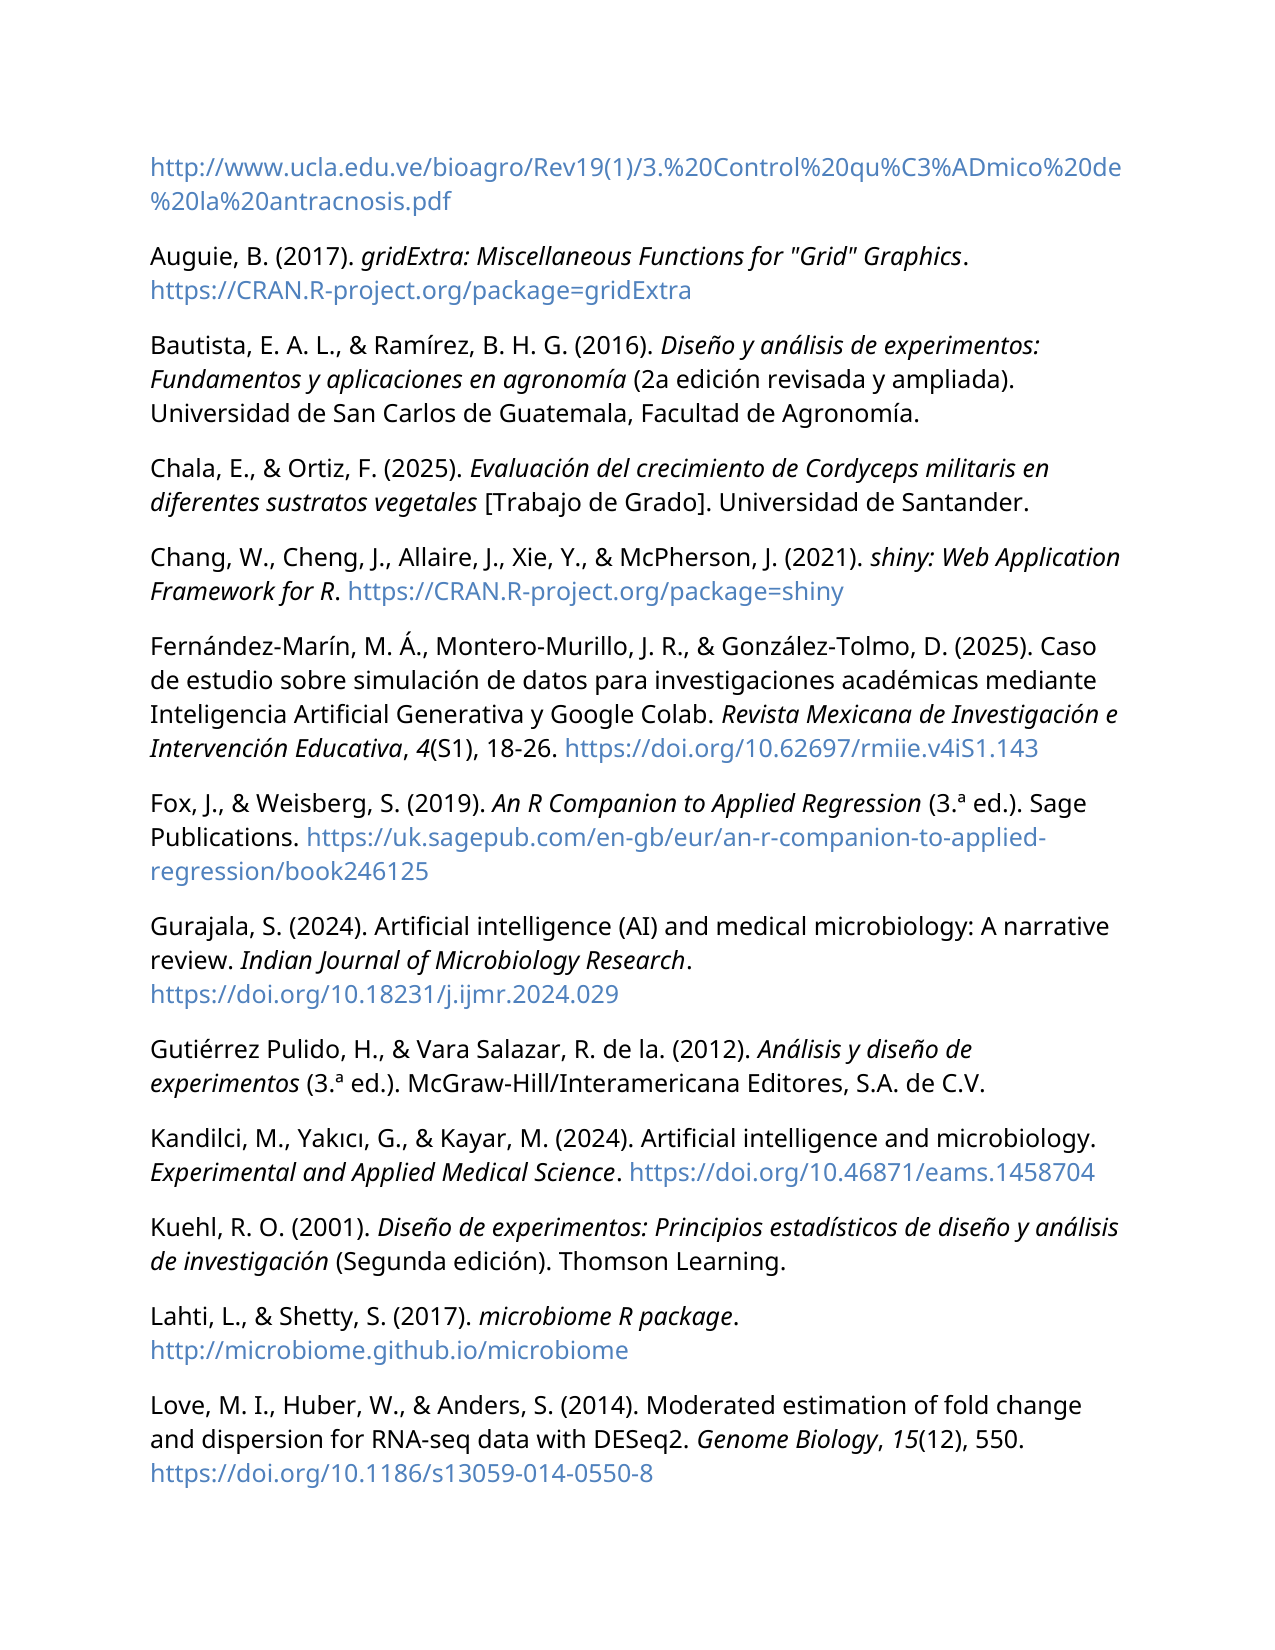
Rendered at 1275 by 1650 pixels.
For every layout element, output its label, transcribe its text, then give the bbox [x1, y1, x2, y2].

text Gutiérrez Pulido, H., & Vara Salazar, R. de la. (2012). Análisis y diseño de experimentos (3.ª ed.). McGraw-Hill/Interamericana Editores, S.A. de C.V. [150, 1032, 1125, 1100]
text Fox, J., & Weisberg, S. (2019). An R Companion to Applied Regression (3.ª ed.). Sage Publications. https://uk.sagepub.com/en-gb/eur/an-r-companion-to-applied-regression/book246125 [150, 786, 1125, 888]
text Love, M. I., Huber, W., & Anders, S. (2014). Moderated estimation of fold change and dispersion for RNA-seq data with DESeq2. Genome Biology, 15(12), 550. https://doi.org/10.1186/s13059-014-0550-8 [150, 1388, 1125, 1490]
text Kandilci, M., Yakıcı, G., & Kayar, M. (2024). Artificial intelligence and microbiology. Experimental and Applied Medical Science. https://doi.org/10.46871/eams.1458704 [150, 1121, 1125, 1189]
text Chala, E., & Ortiz, F. (2025). Evaluación del crecimiento de Cordyceps militaris en diferentes sustratos vegetales [Trabajo de Grado]. Universidad de Santander. [150, 451, 1125, 519]
text Chang, W., Cheng, J., Allaire, J., Xie, Y., & McPherson, J. (2021). shiny: Web Application Framework for R. https://CRAN.R-project.org/package=shiny [150, 540, 1125, 608]
text Bautista, E. A. L., & Ramírez, B. H. G. (2016). Diseño y análisis de experimentos: Fundamentos y aplicaciones en agronomía (2a edición revisada y ampliada). Universidad de San Carlos de Guatemala, Facultad de Agronomía. [150, 328, 1125, 430]
text Fernández-Marín, M. Á., Montero-Murillo, J. R., & González-Tolmo, D. (2025). Caso de estudio sobre simulación de datos para investigaciones académicas mediante Inteligencia Artificial Generativa y Google Colab. Revista Mexicana de Investigación e Intervención Educativa, 4(S1), 18-26. https://doi.org/10.62697/rmiie.v4iS1.143 [150, 629, 1125, 765]
text Lahti, L., & Shetty, S. (2017). microbiome R package. http://microbiome.github.io/microbiome [150, 1299, 1125, 1367]
text Gurajala, S. (2024). Artificial intelligence (AI) and medical microbiology: A narrative review. Indian Journal of Microbiology Research. https://doi.org/10.18231/j.ijmr.2024.029 [150, 909, 1125, 1011]
text Auguie, B. (2017). gridExtra: Miscellaneous Functions for "Grid" Graphics. https://CRAN.R-project.org/package=gridExtra [150, 239, 1125, 307]
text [150, 150, 1125, 218]
text Kuehl, R. O. (2001). Diseño de experimentos: Principios estadísticos de diseño y análisis de investigación (Segunda edición). Thomson Learning. [150, 1210, 1125, 1278]
